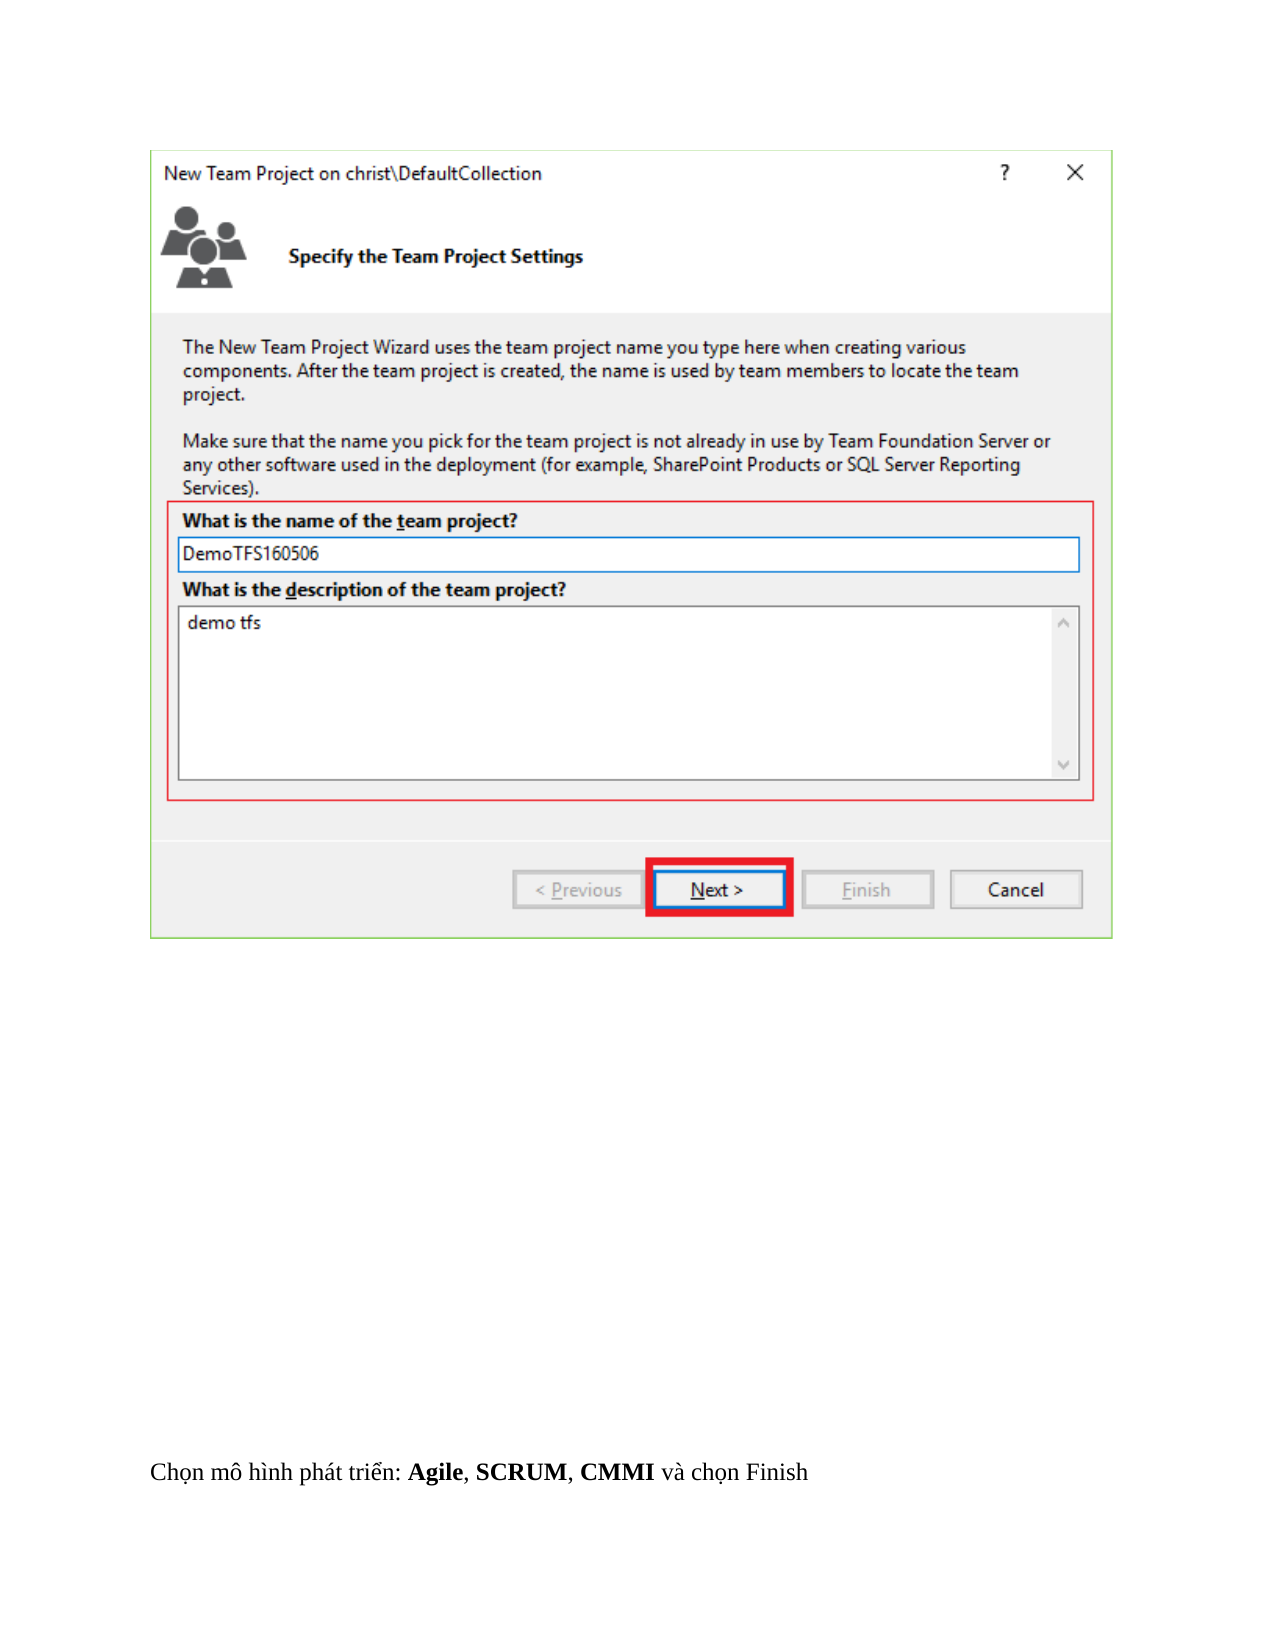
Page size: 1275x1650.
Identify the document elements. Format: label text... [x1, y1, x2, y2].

picture [150, 150, 1113, 939]
text Chọn mô hình phát triển: Agile, SCRUM, CMMI và chọn Finish [150, 1457, 1125, 1485]
